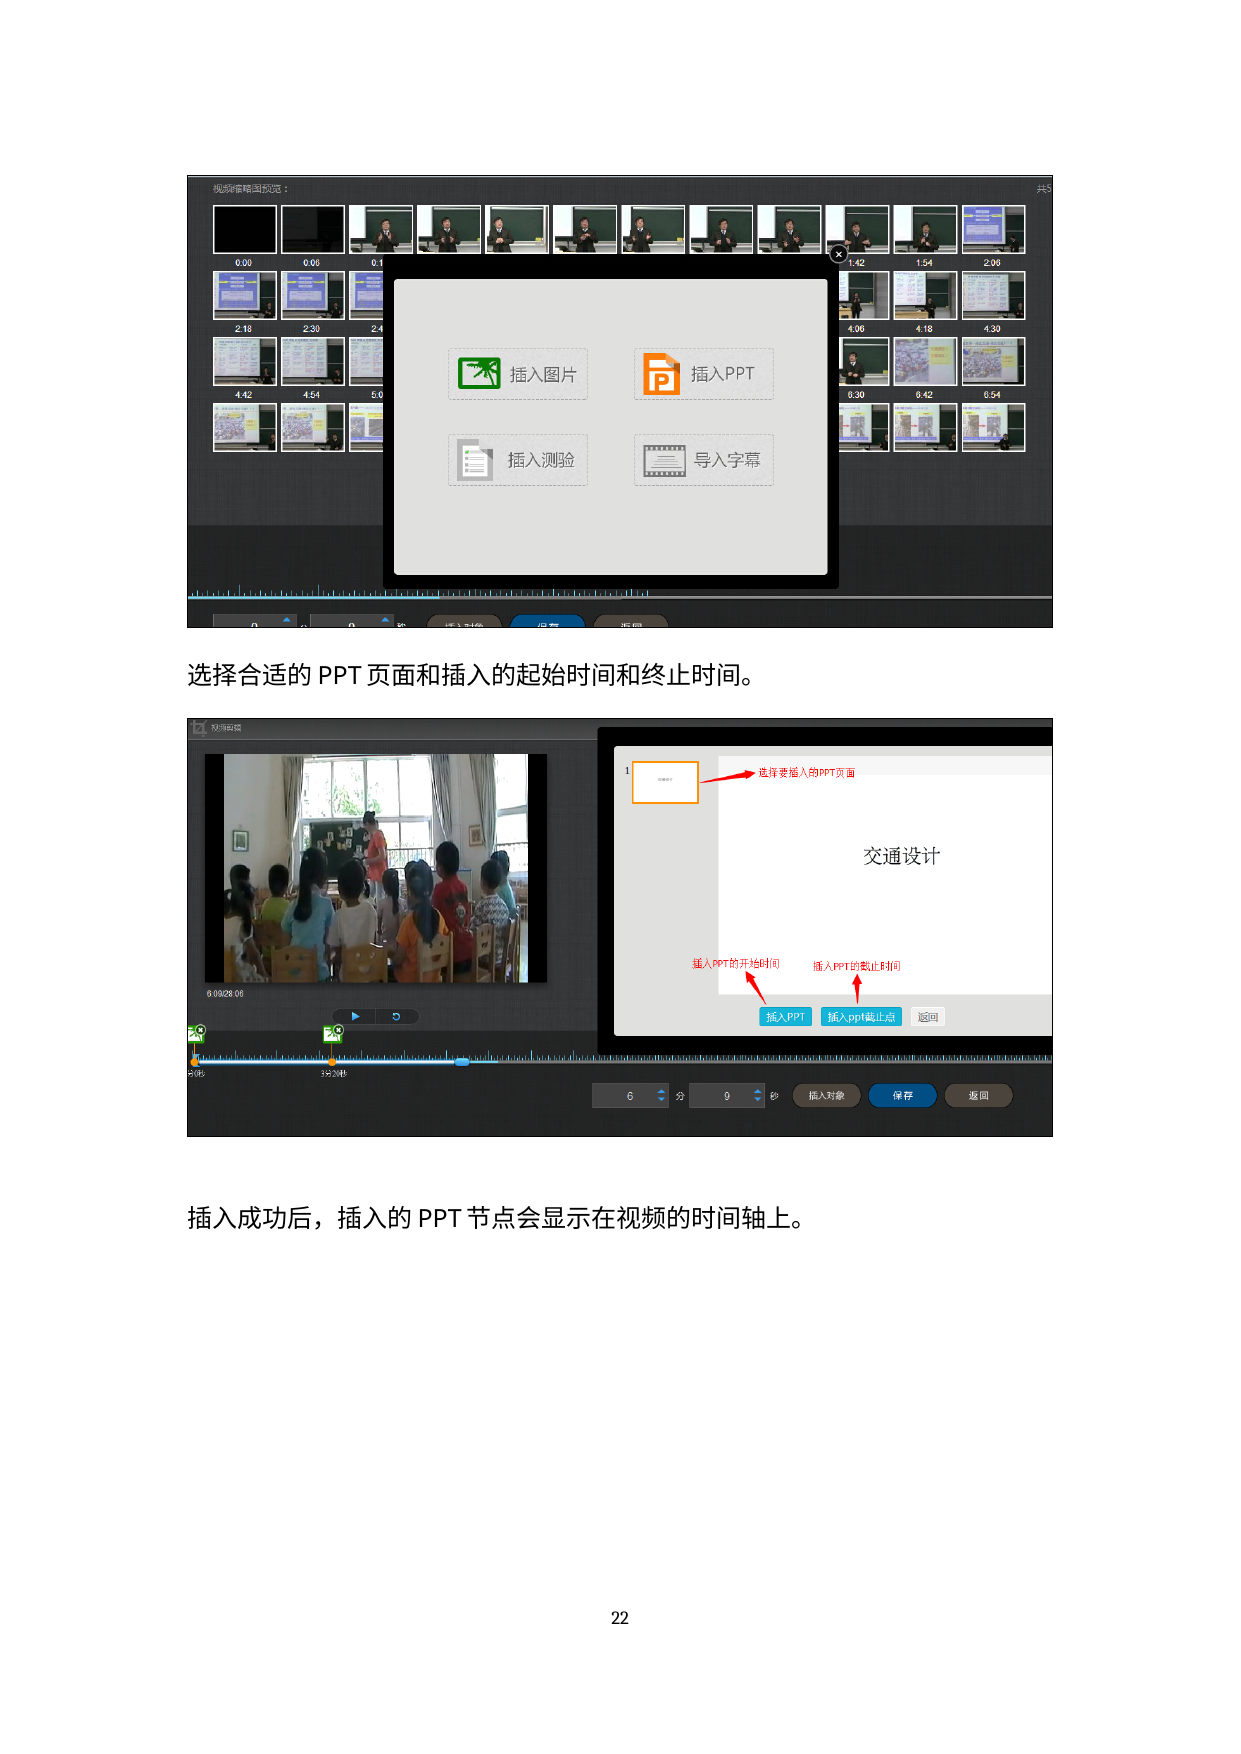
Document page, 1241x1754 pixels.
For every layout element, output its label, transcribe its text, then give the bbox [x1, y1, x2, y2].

text 插入成功后，插入的PPT节点会显示在视频的时间轴上。 [187, 1183, 1053, 1251]
text 选择合适的PPT页面和插入的起始时间和终止时间。 [187, 639, 1053, 707]
picture [188, 176, 1052, 627]
picture [188, 719, 1052, 1136]
